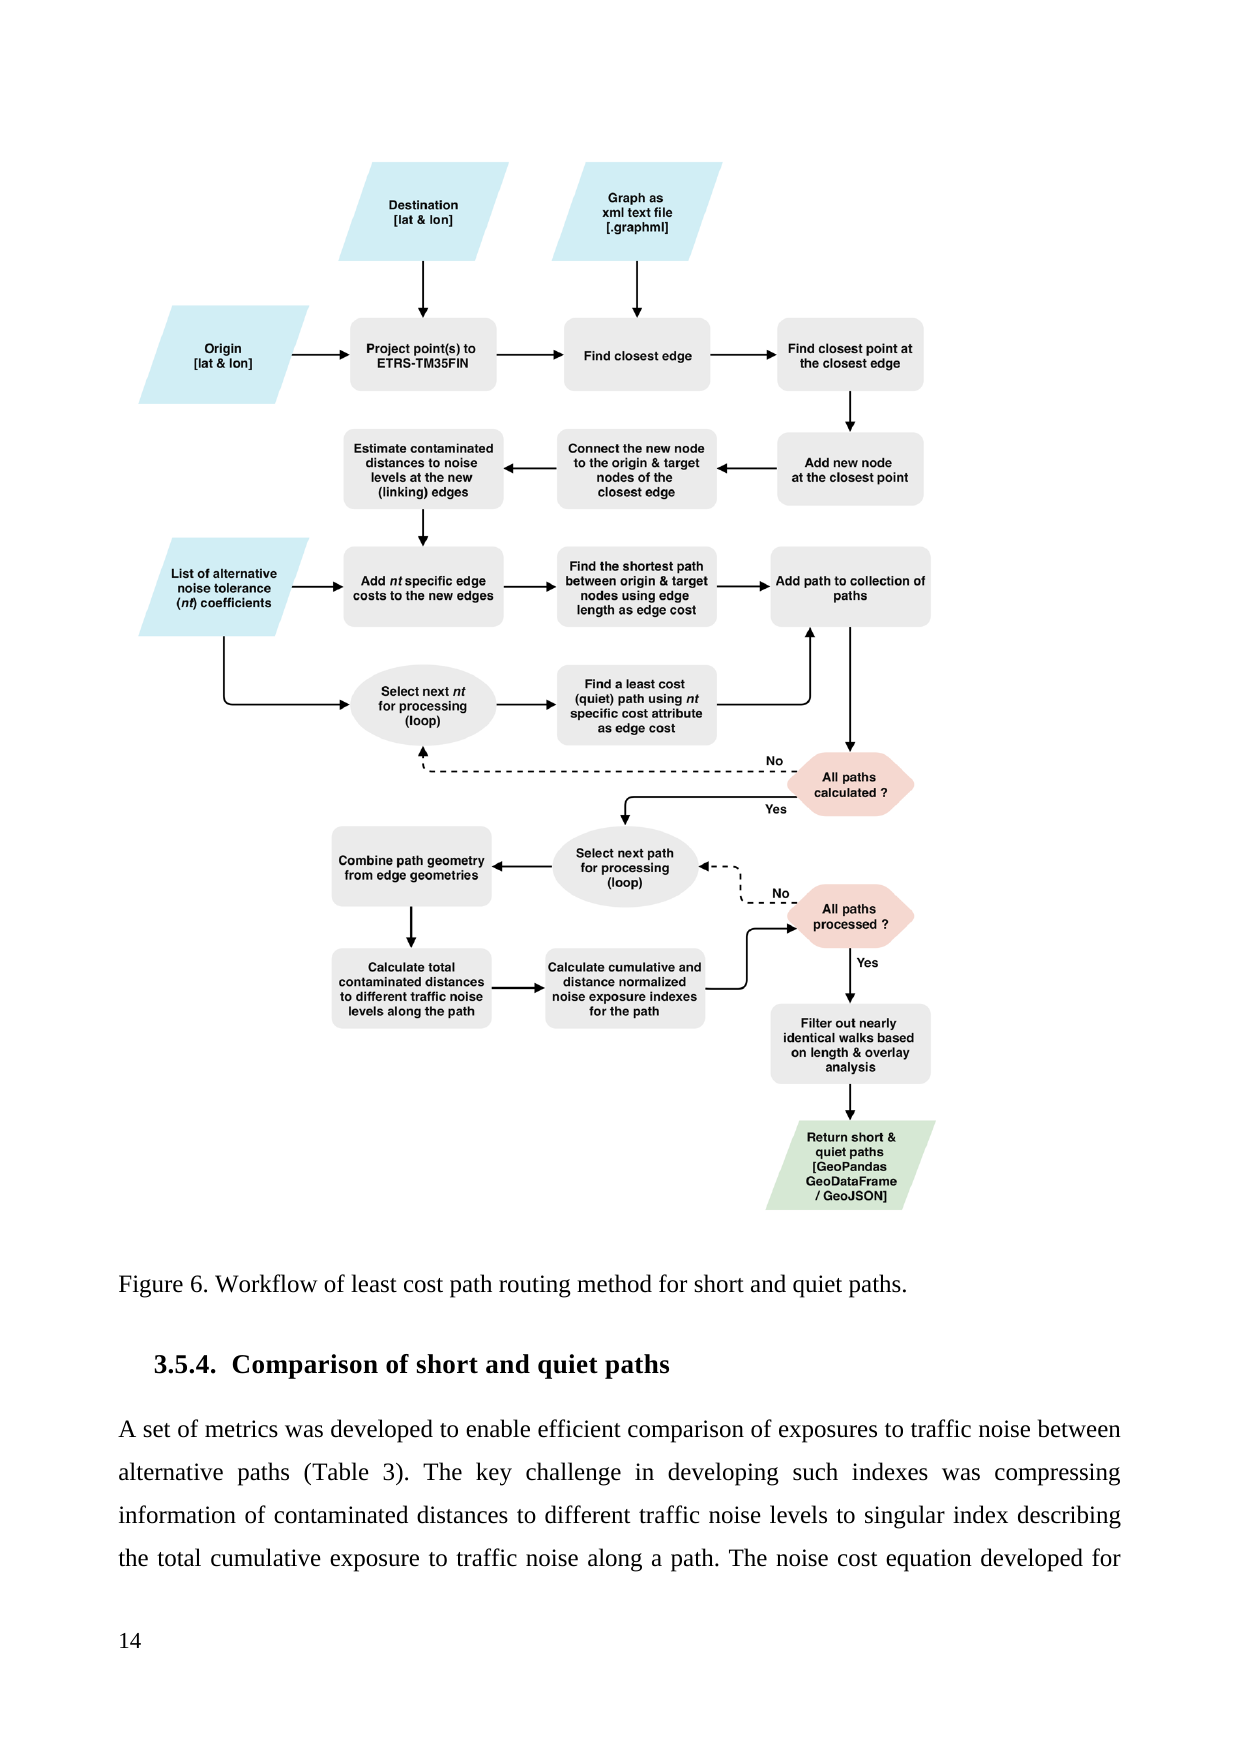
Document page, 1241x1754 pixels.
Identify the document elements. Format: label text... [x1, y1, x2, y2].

subtitle Comparison of short and quiet paths [118, 1348, 1122, 1379]
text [118, 1414, 1122, 1572]
picture [118, 147, 969, 1237]
text Figure 6. Workflow of least cost path routing method for short and quiet paths. [118, 1269, 1122, 1298]
